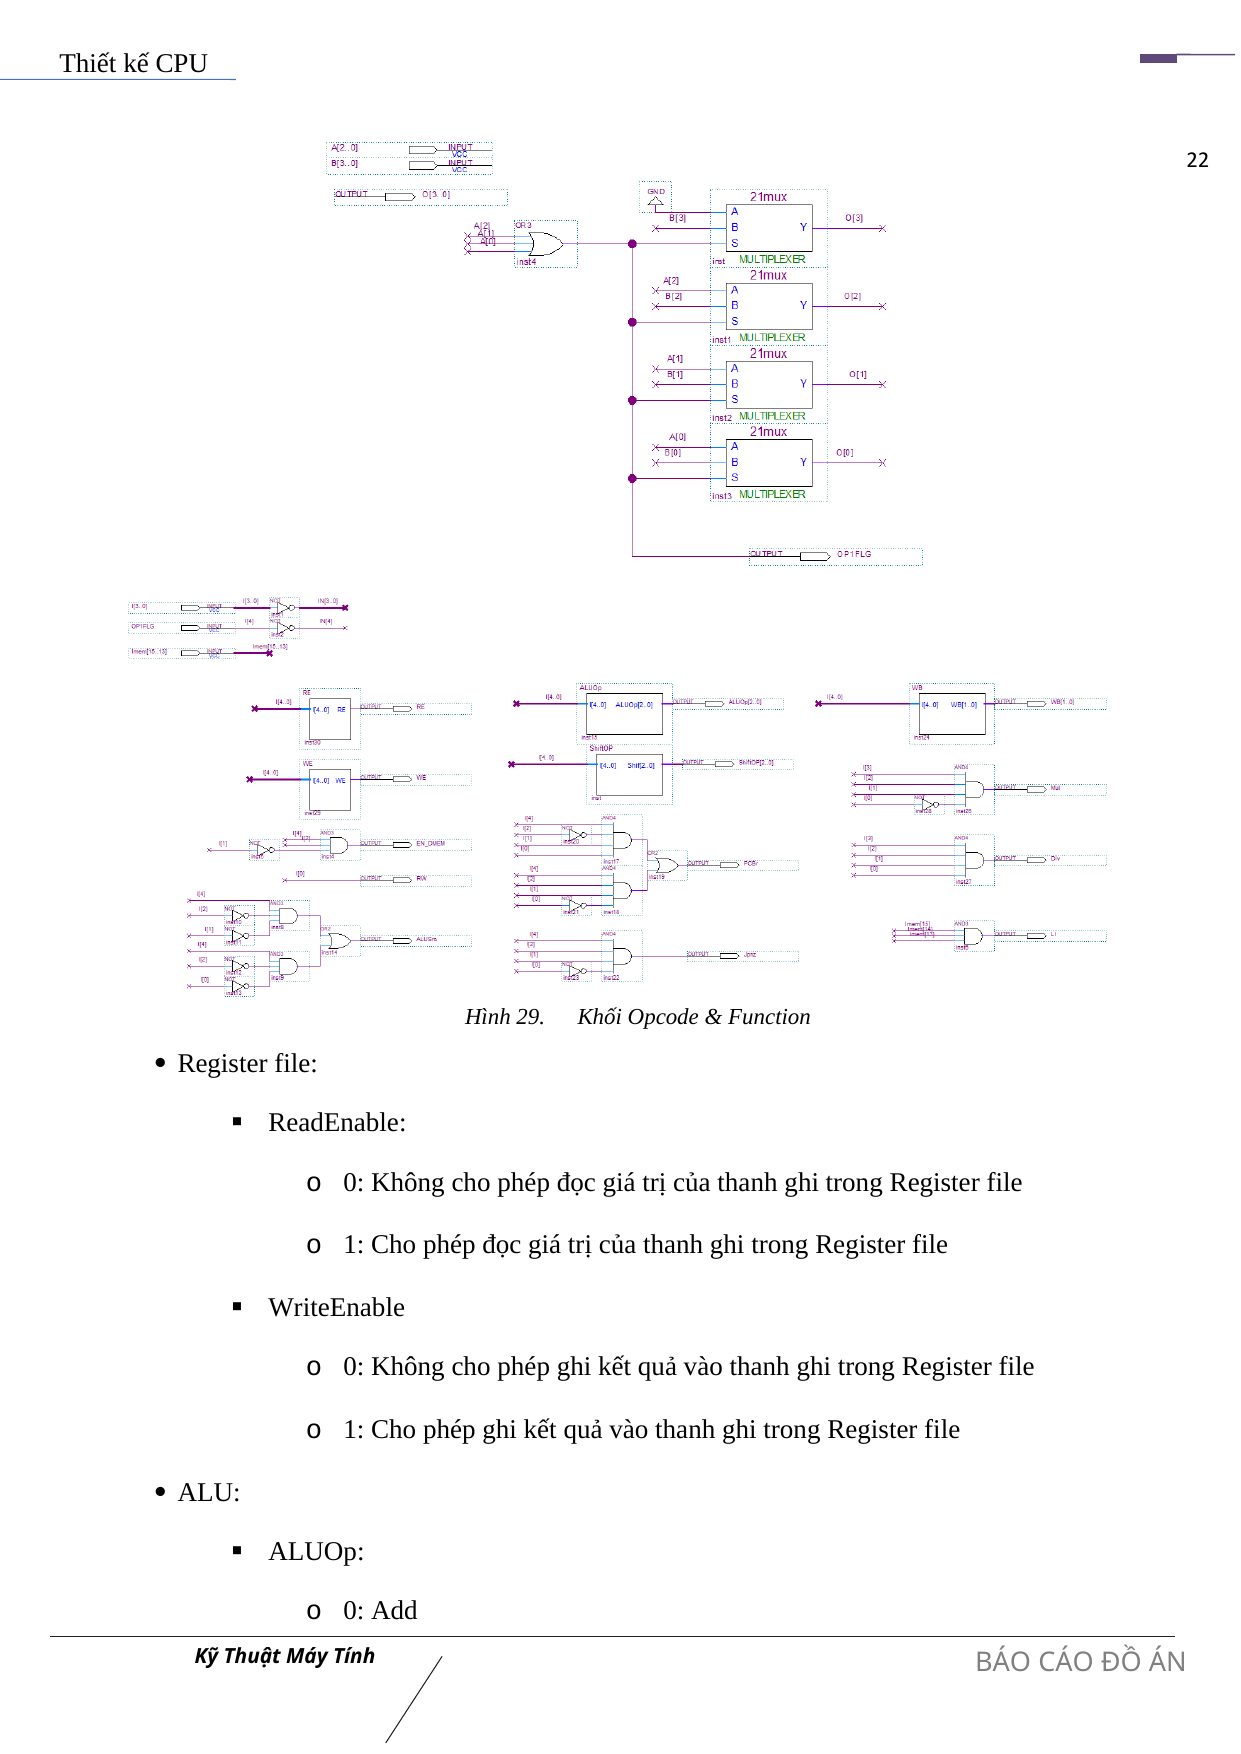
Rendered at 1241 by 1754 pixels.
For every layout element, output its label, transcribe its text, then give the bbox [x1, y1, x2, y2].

list ALU: [156, 1476, 1122, 1507]
list ReadEnable: [231, 1107, 1122, 1138]
list 1: Cho phép ghi kết quả vào thanh ghi trong Register file [306, 1413, 1122, 1447]
list 1: Cho phép đọc giá trị của thanh ghi trong Register file [306, 1228, 1122, 1262]
list 0: Add [306, 1594, 1122, 1628]
list Register file: [156, 1047, 1122, 1078]
list WriteEnable [231, 1291, 1122, 1322]
list ALUOp: [231, 1535, 1122, 1566]
list 0: Không cho phép đọc giá trị của thanh ghi trong Register file [306, 1166, 1122, 1199]
list 0: Không cho phép ghi kết quả vào thanh ghi trong Register file [306, 1351, 1122, 1384]
picture [118, 118, 1123, 1004]
text Khối Opcode & Function [156, 1004, 1122, 1029]
